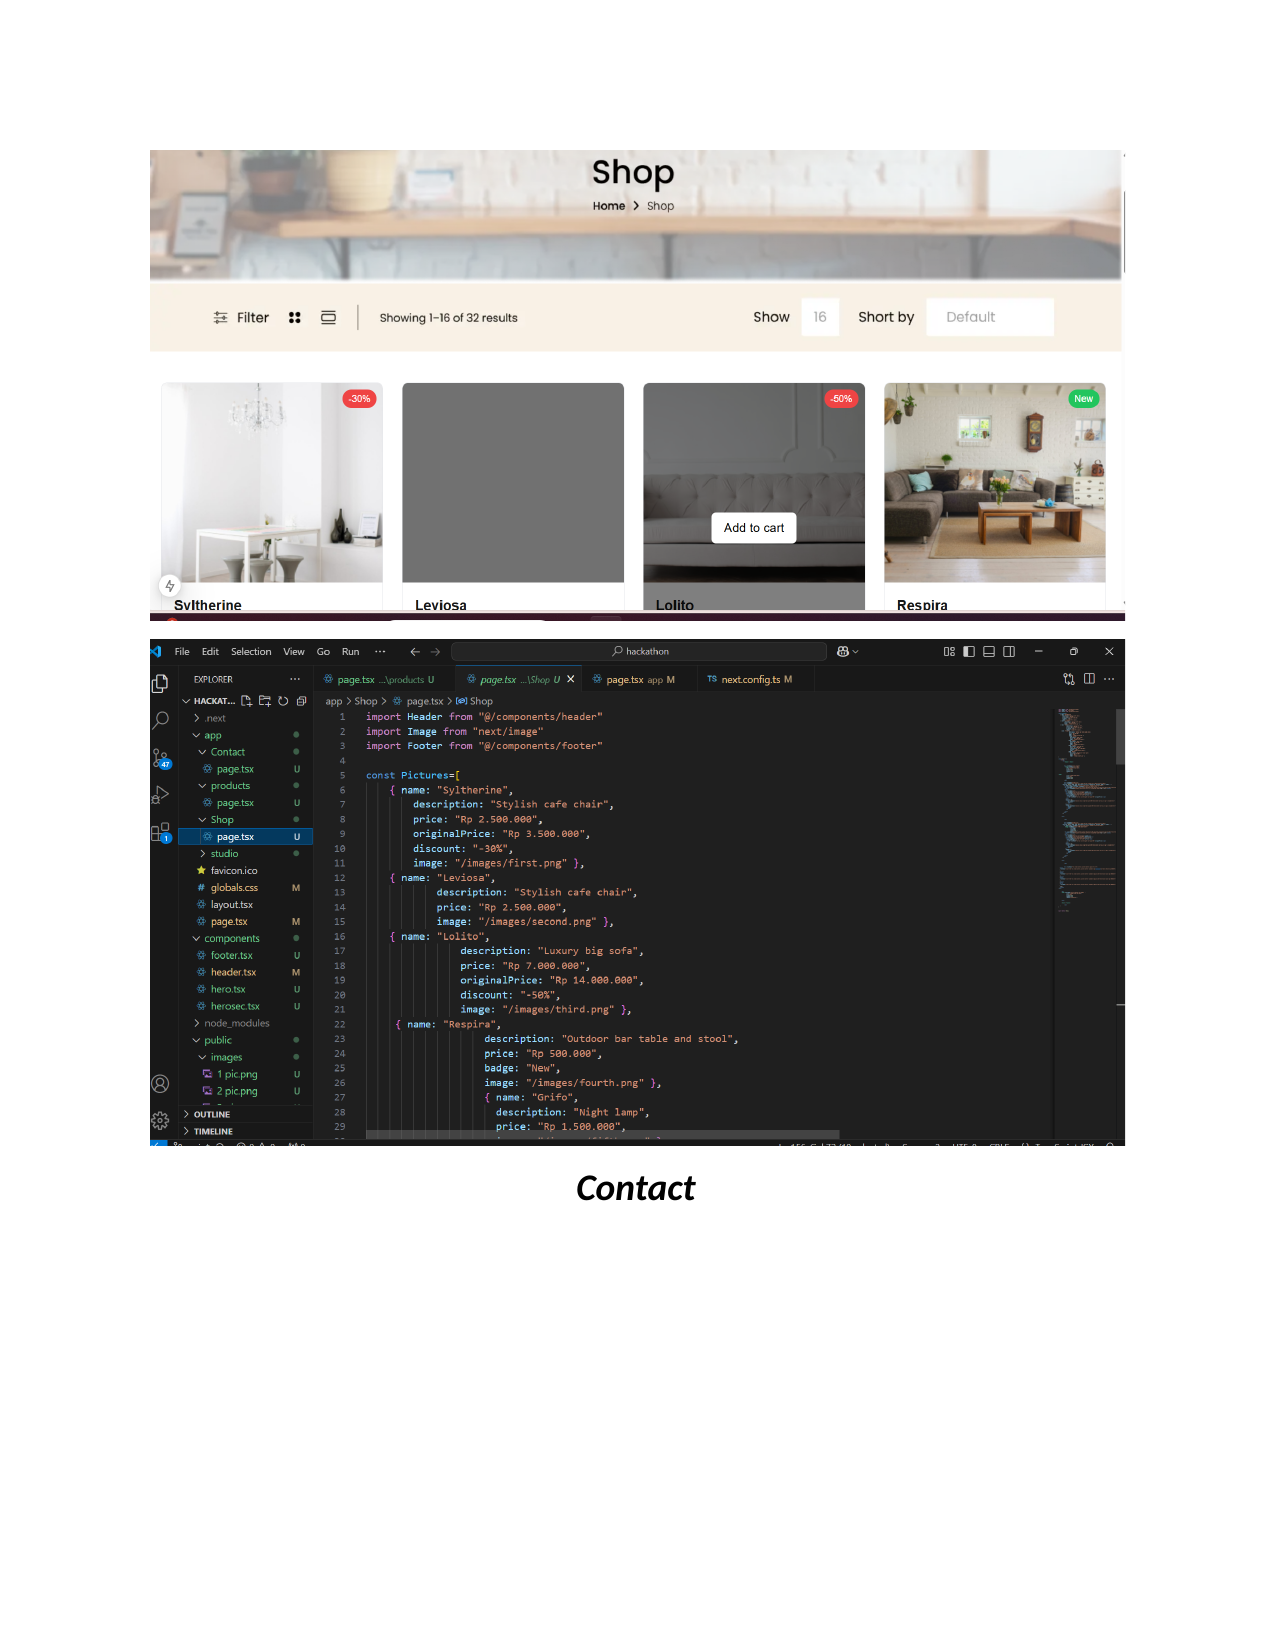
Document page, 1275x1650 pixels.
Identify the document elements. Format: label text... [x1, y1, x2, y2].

picture [150, 639, 1125, 1146]
picture [150, 150, 1125, 621]
text Contact [150, 1164, 1125, 1210]
